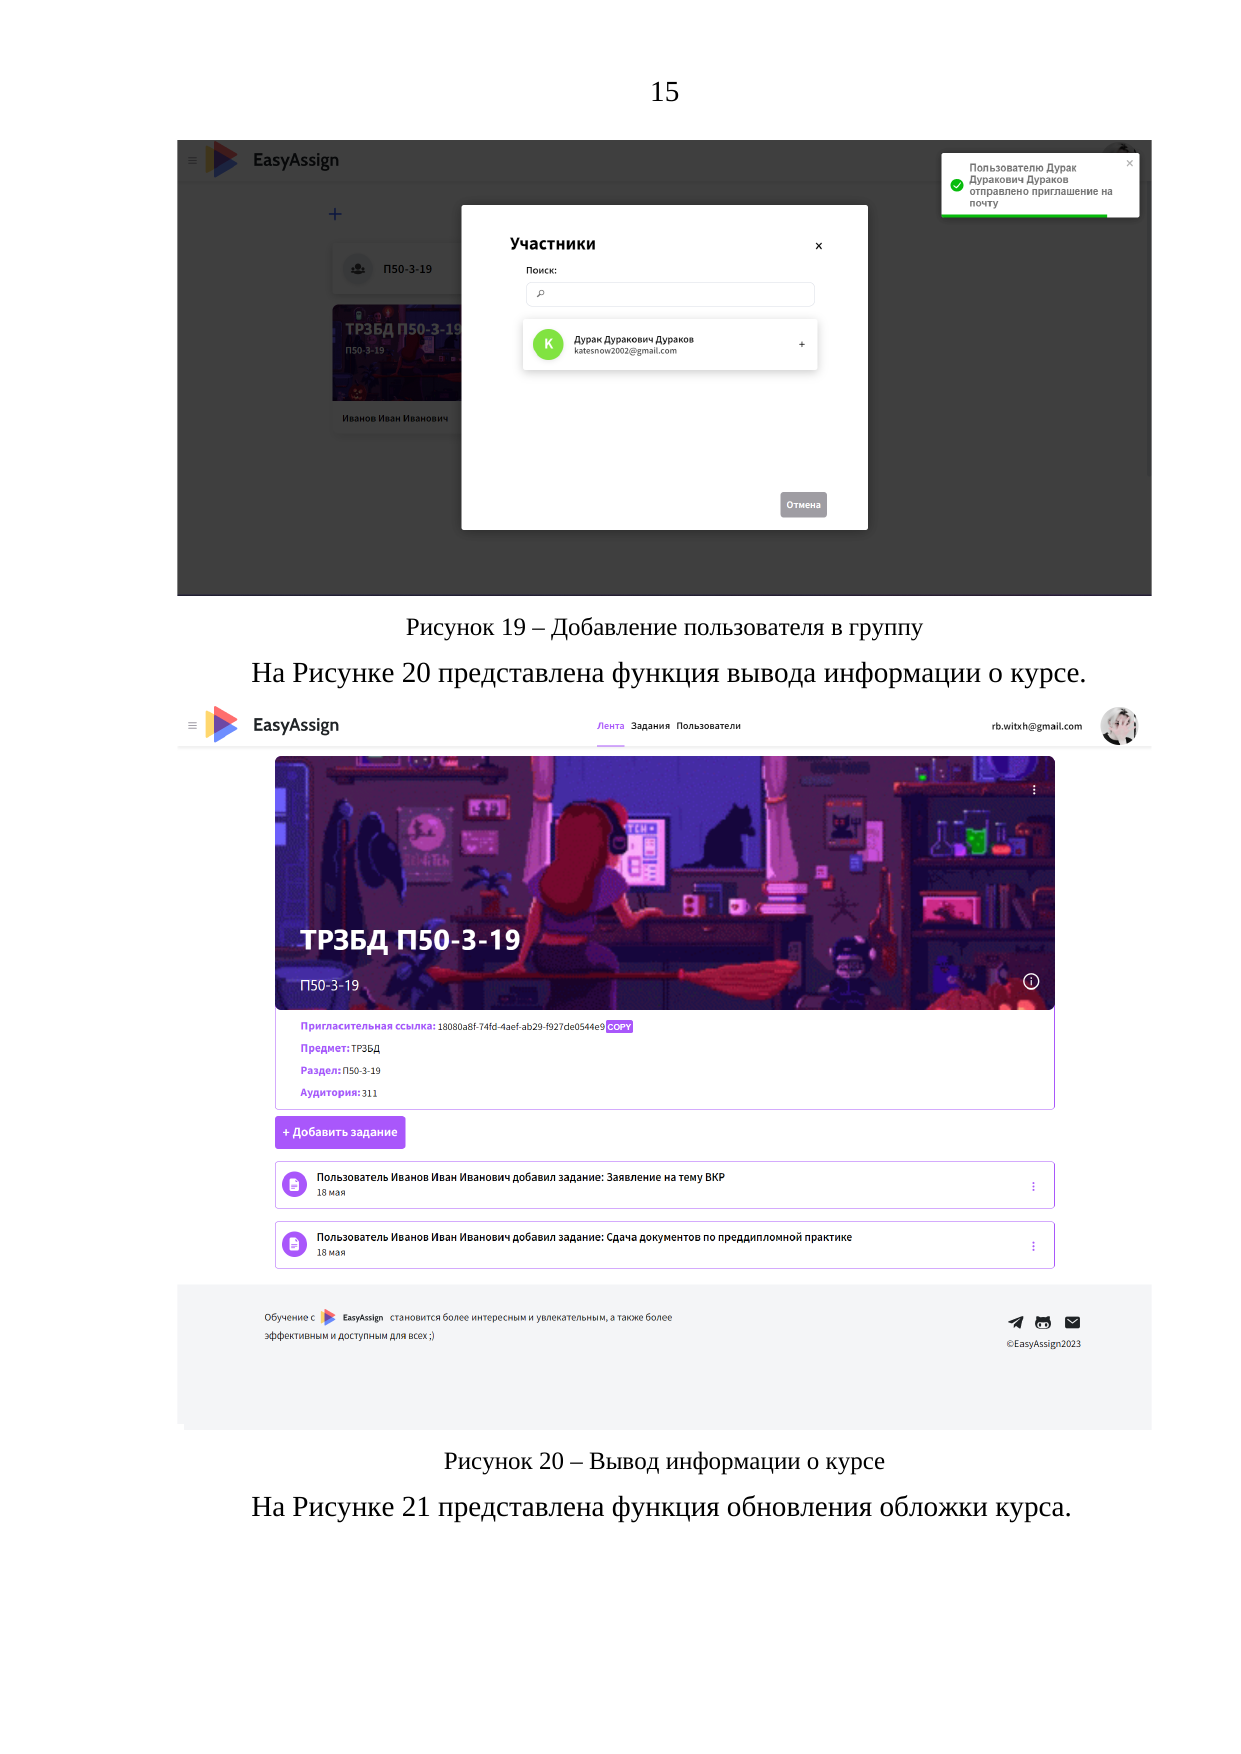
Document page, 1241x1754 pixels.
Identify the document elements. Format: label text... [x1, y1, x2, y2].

picture [177, 705, 1152, 1430]
picture [177, 140, 1152, 596]
text На Рисунке 21 представлена функция обновления обложки курса. [177, 1489, 1152, 1523]
text На Рисунке 20 представлена функция вывода информации о курсе. [177, 655, 1152, 688]
